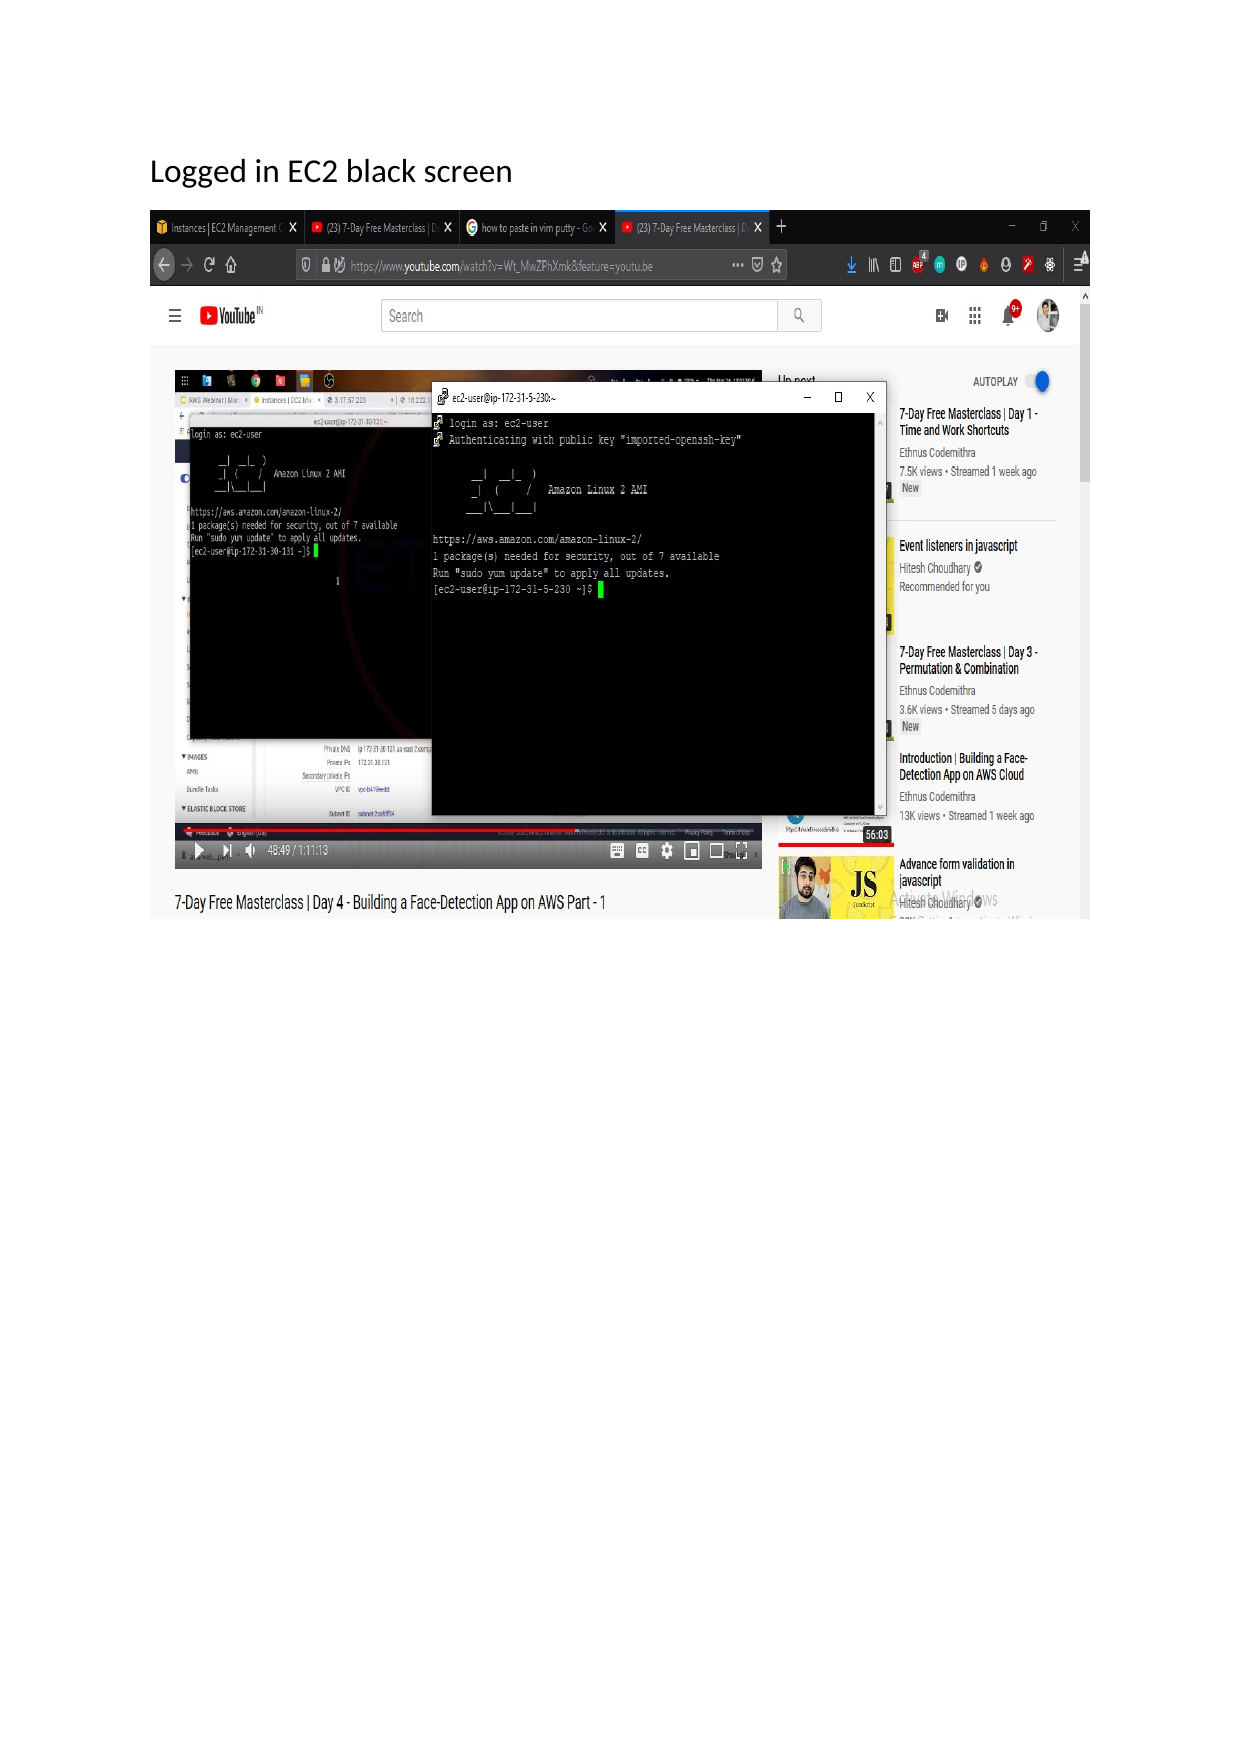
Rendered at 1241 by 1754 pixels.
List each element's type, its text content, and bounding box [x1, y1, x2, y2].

text Logged in EC2 black screen [150, 150, 1090, 191]
picture [150, 210, 1090, 919]
